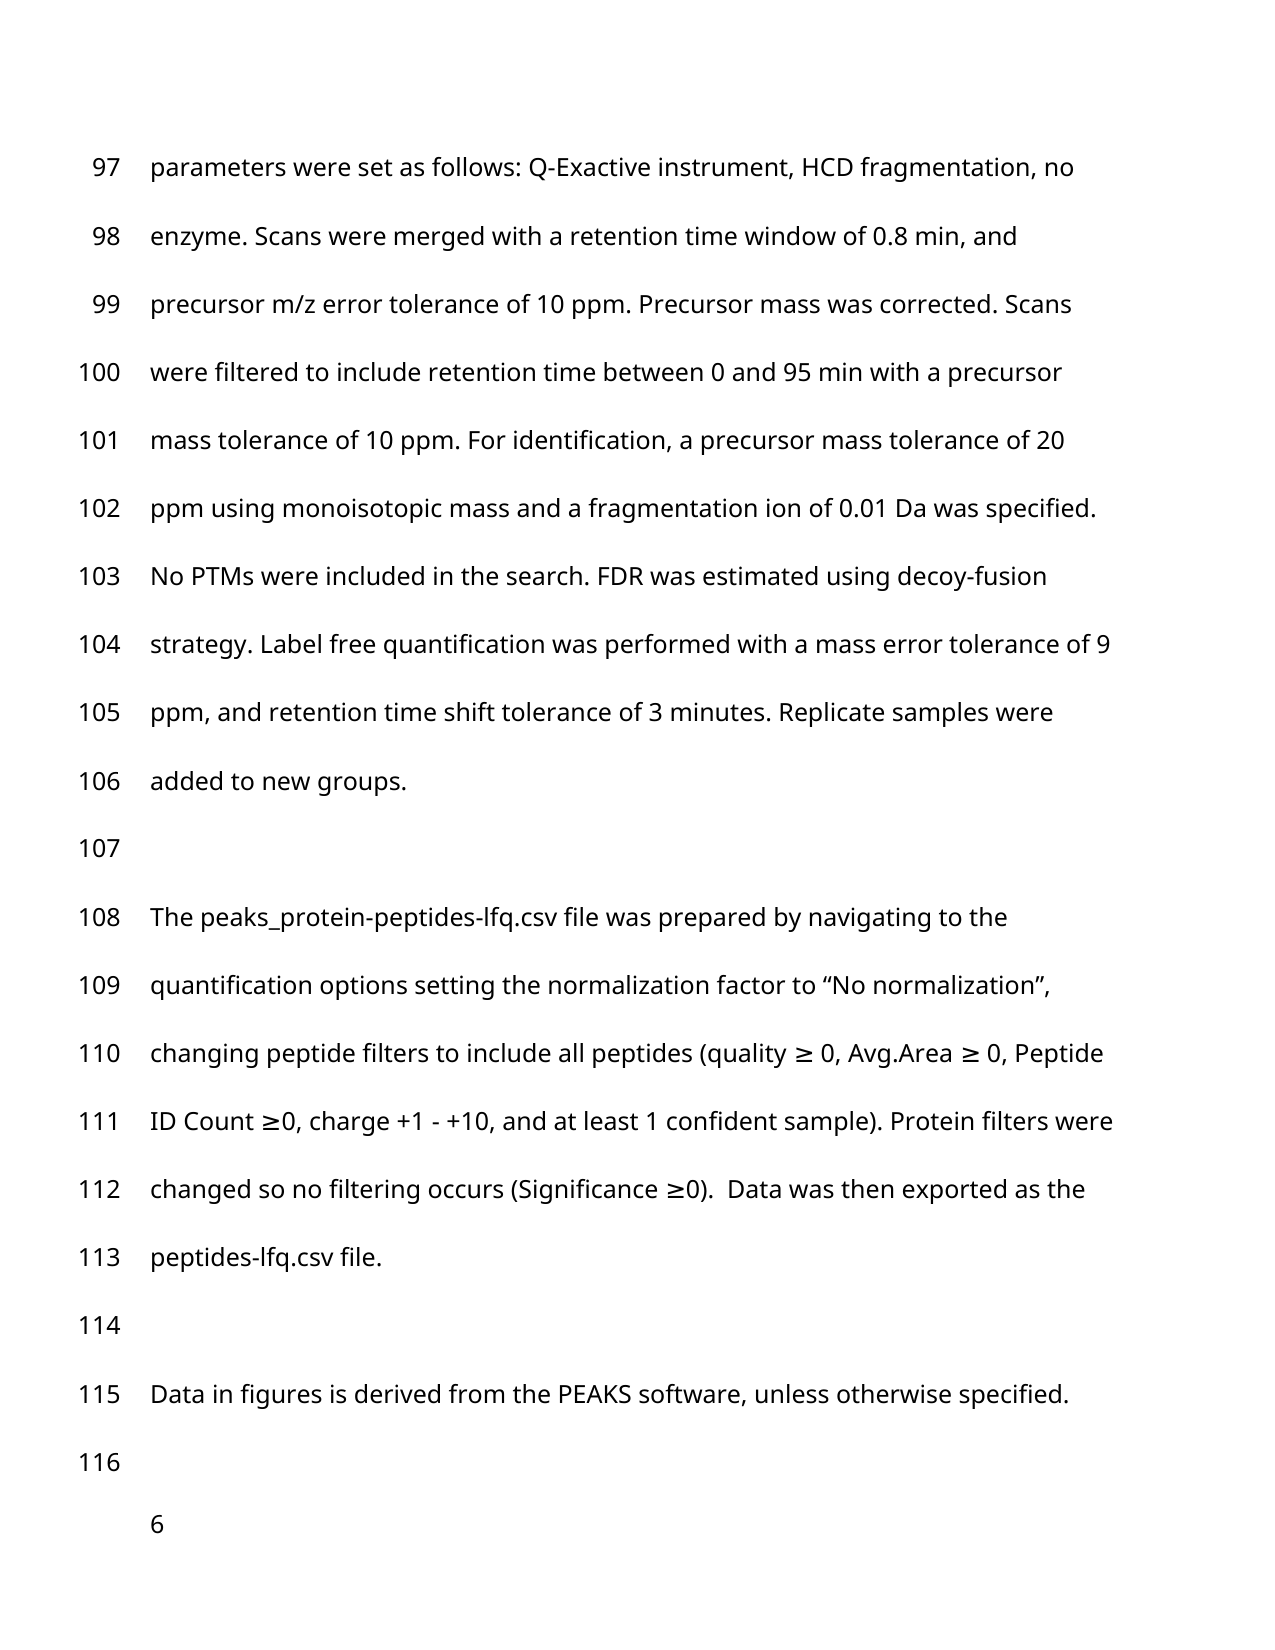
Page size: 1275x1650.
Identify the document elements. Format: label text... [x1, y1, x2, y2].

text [150, 150, 1125, 797]
text Data in figures is derived from the PEAKS software, unless otherwise specified. [150, 1376, 1125, 1410]
text The peaks_protein-peptides-lfq.csv file was prepared by navigating to the quantification options setting the normalization factor to “No normalization”, changing peptide filters to include all peptides (quality ≥ 0, Avg.Area ≥ 0, Peptide ID Count ≥0, charge +1 - +10, and at least 1 confident sample). Protein filters were changed so no filtering occurs (Significance ≥0). Data was then exported as the peptides-lfq.csv file. [150, 899, 1125, 1274]
